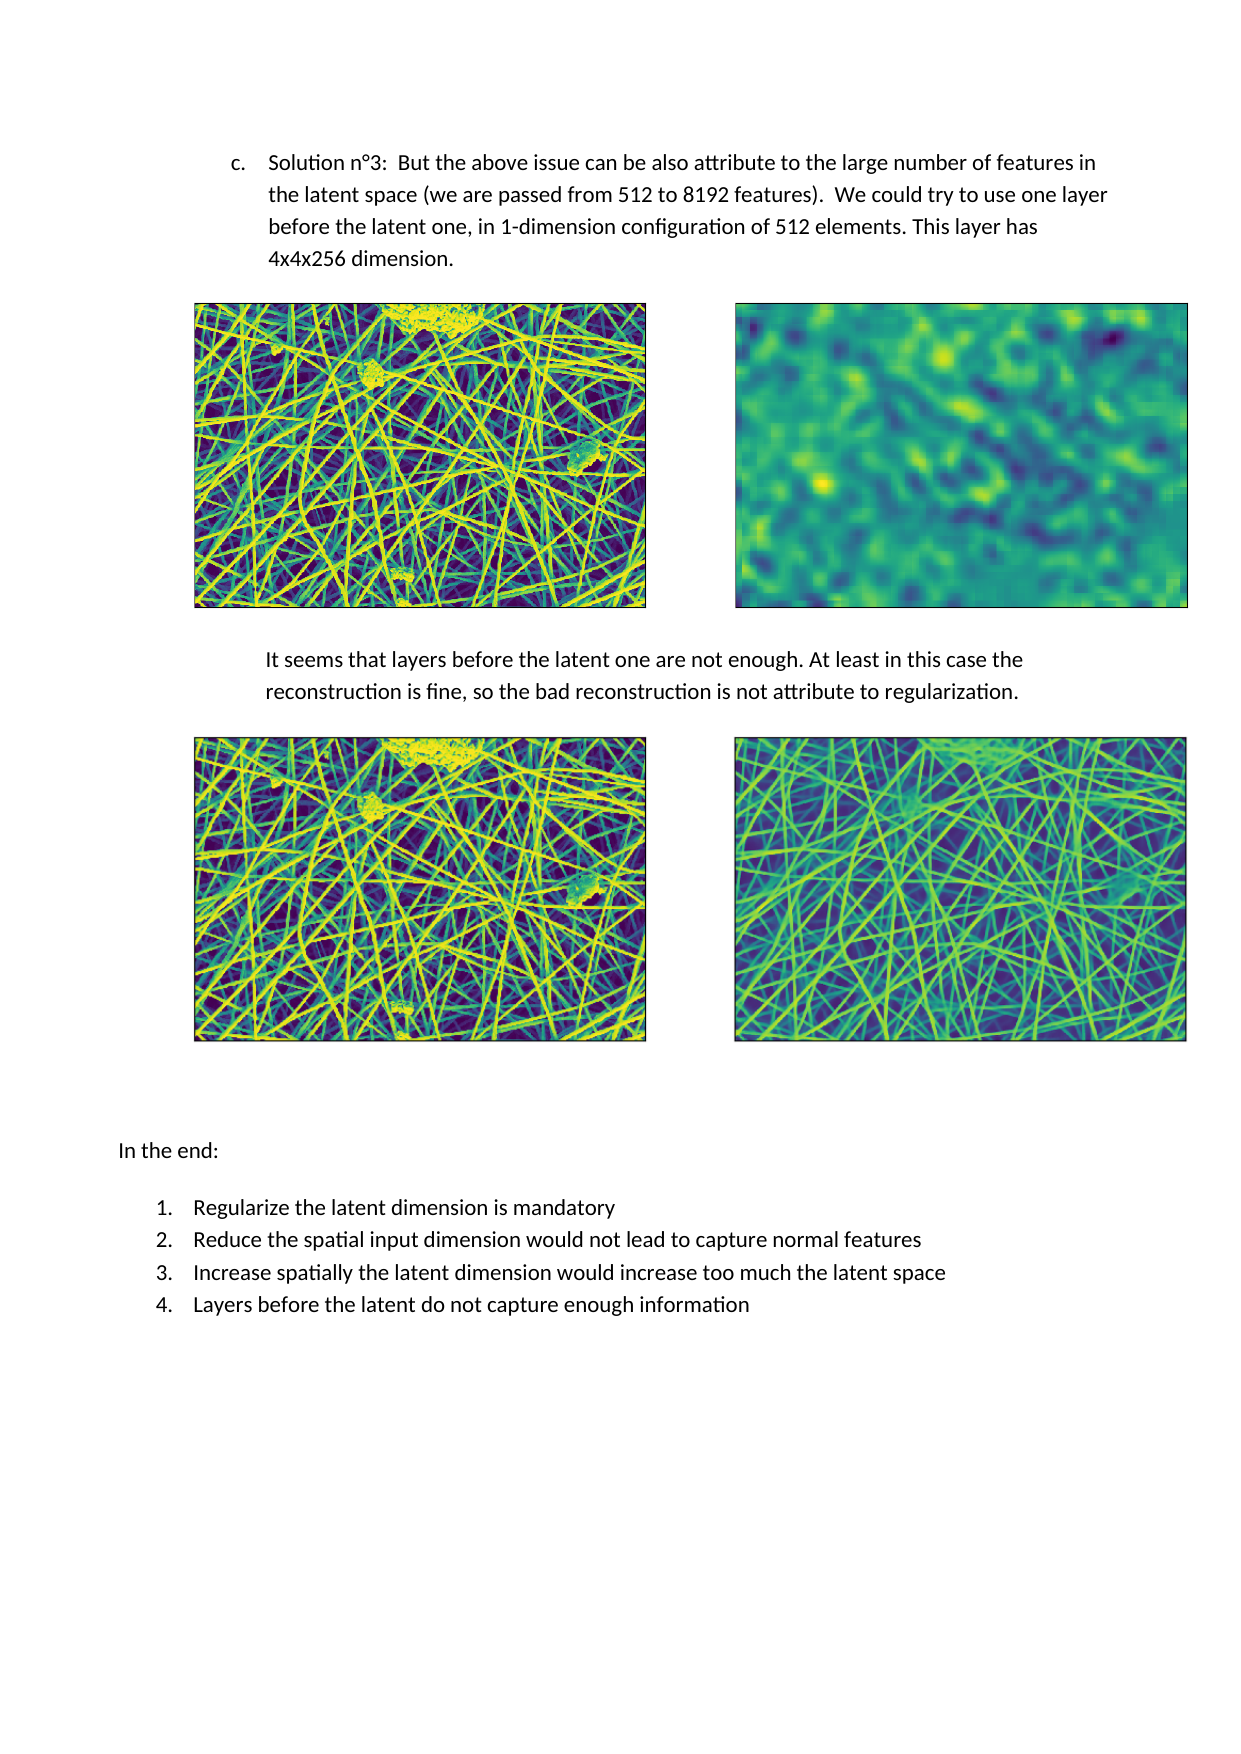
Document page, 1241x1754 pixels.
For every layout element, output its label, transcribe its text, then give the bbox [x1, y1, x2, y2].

picture [191, 301, 1195, 616]
picture [191, 734, 1195, 1050]
list Reduce the spatial input dimension would not lead to capture normal features [156, 1226, 1122, 1254]
text In the end: [118, 1136, 1122, 1164]
text It seems that layers before the latent one are not enough. At least in this case the reconstruction is fine, so the bad reconstruction is not attribute to regularization. [265, 645, 1122, 705]
list Layers before the latent do not capture enough information [156, 1290, 1122, 1318]
list Solution n°3: But the above issue can be also attribute to the large number of features in the latent space (we are passed from 512 to 8192 features). We could try to use one layer before the latent one, in 1-dimension configuration of 512 elements. This layer has 4x4x256 dimension. [231, 148, 1122, 272]
list Regularize the latent dimension is mandatory [156, 1193, 1122, 1221]
list Increase spatially the latent dimension would increase too much the latent space [156, 1258, 1122, 1286]
